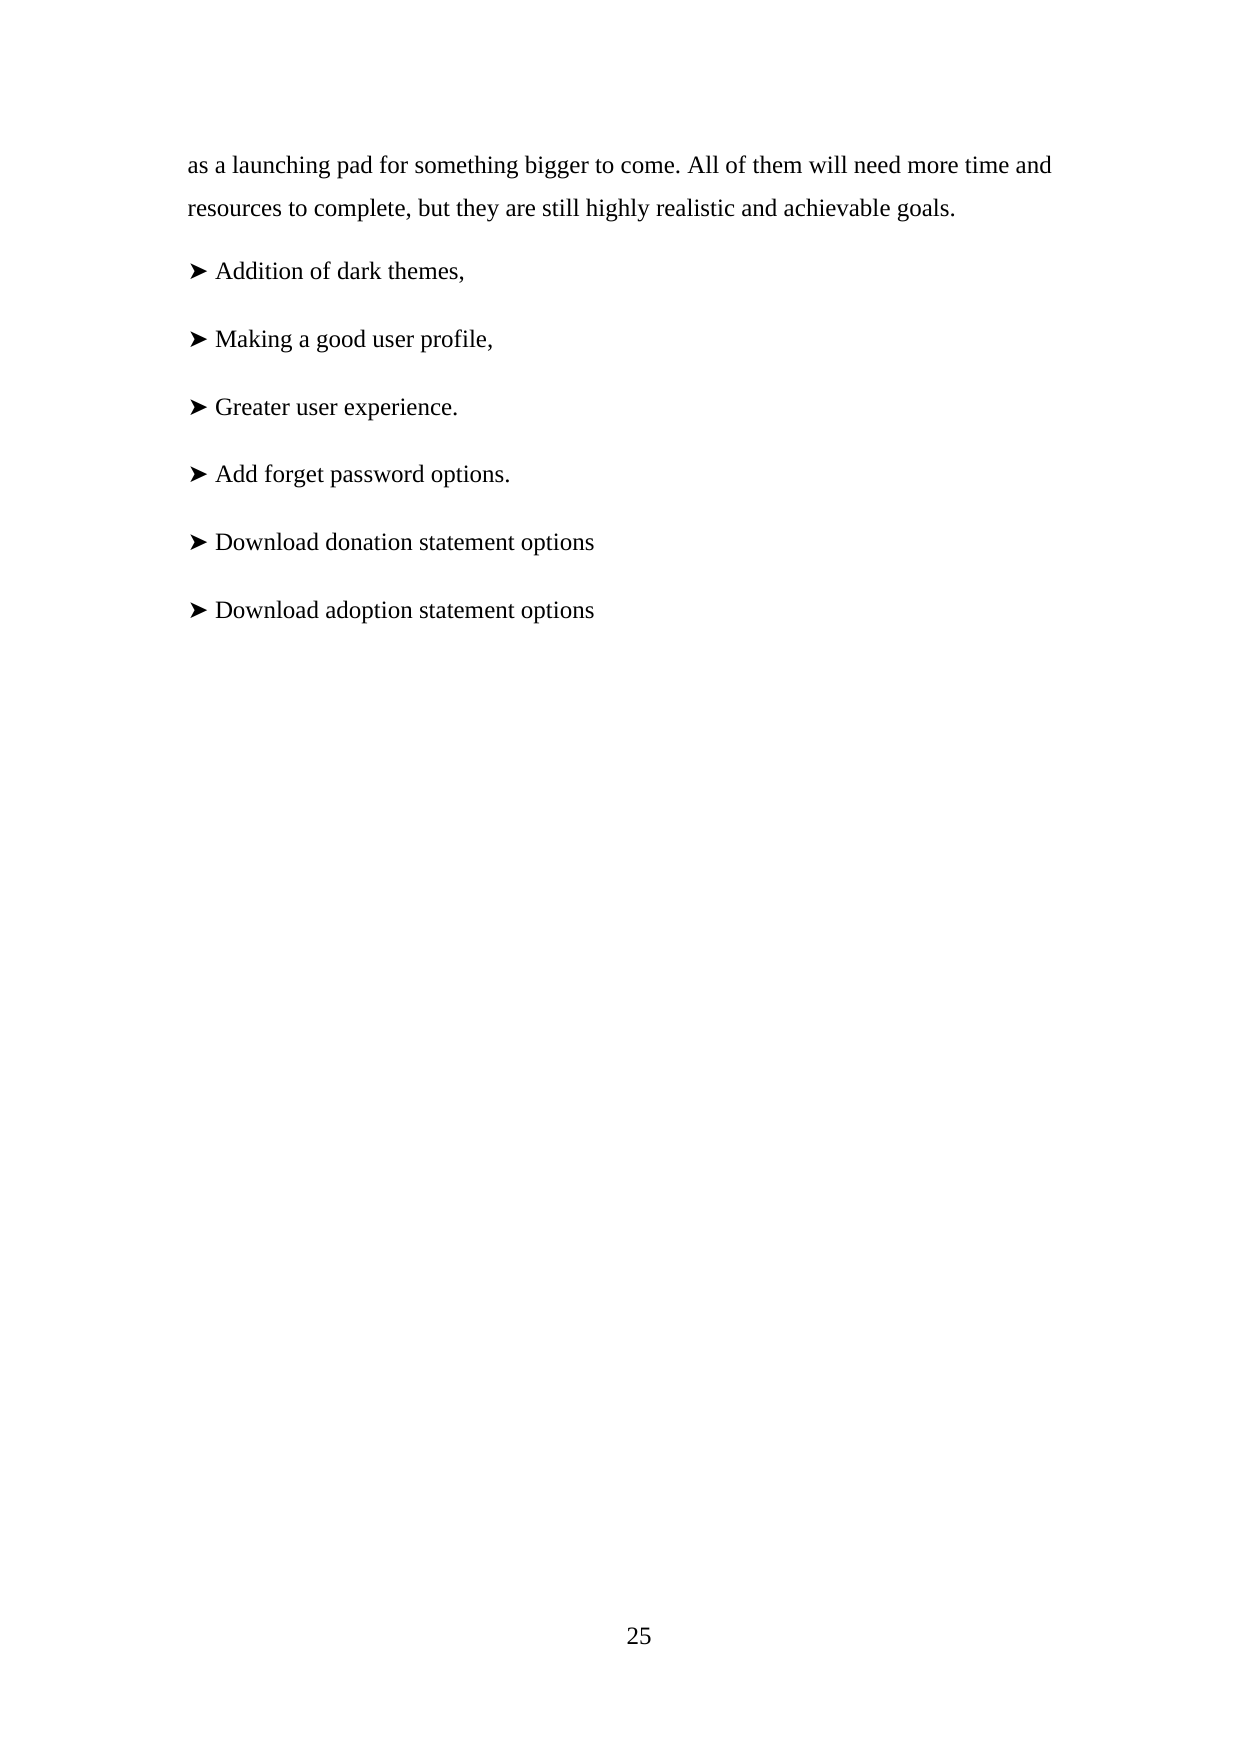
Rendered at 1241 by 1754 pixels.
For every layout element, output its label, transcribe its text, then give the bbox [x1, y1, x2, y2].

text ➤ Greater user experience. [187, 388, 1090, 422]
text ➤ Addition of dark themes, [187, 253, 1090, 287]
text ➤ Download donation statement options [187, 524, 1090, 558]
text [187, 150, 1090, 222]
text ➤ Making a good user profile, [187, 321, 1090, 355]
text ➤ Download adoption statement options [187, 591, 1090, 626]
text ➤ Add forget password options. [187, 456, 1090, 490]
